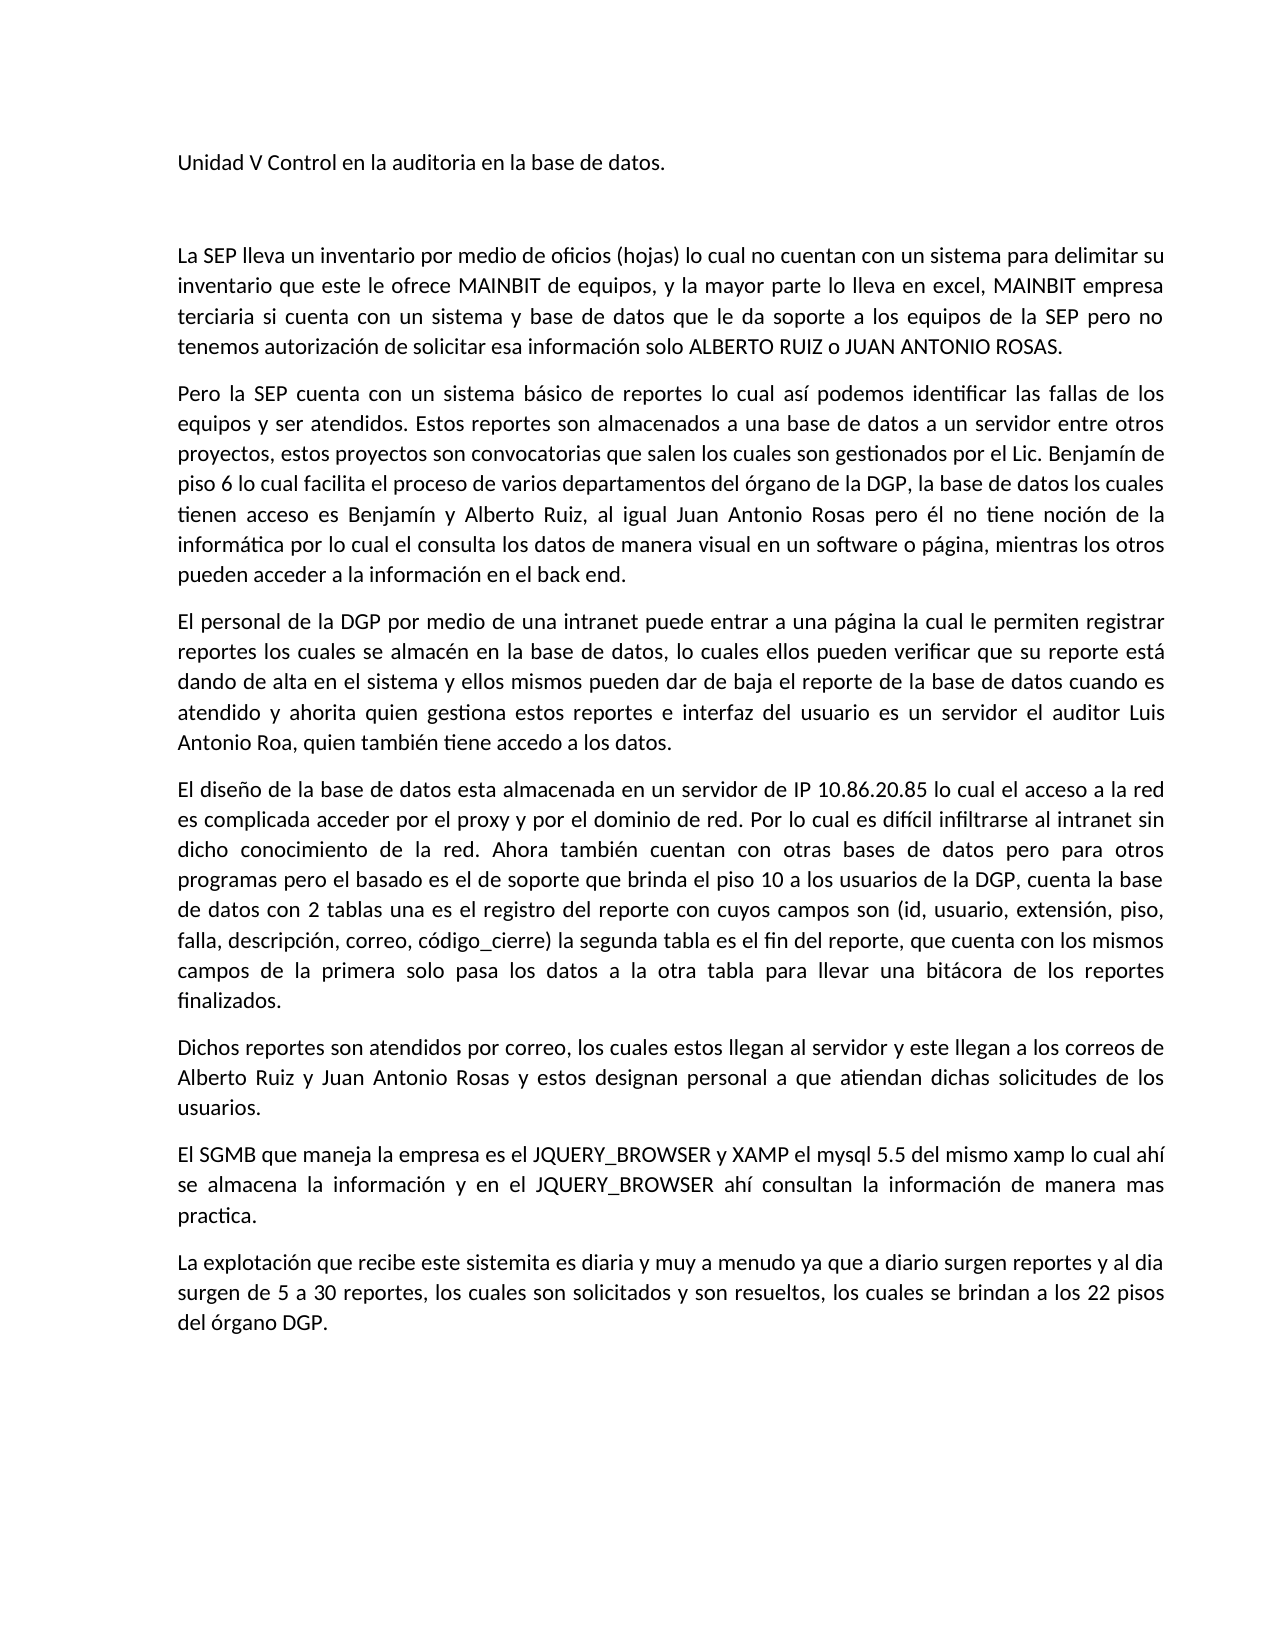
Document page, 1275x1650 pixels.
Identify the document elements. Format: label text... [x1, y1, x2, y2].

text La SEP lleva un inventario por medio de oficios (hojas) lo cual no cuentan con un sistema para delimitar su inventario que este le ofrece MAINBIT de equipos, y la mayor parte lo lleva en excel, MAINBIT empresa terciaria si cuenta con un sistema y base de datos que le da soporte a los equipos de la SEP pero no tenemos autorización de solicitar esa información solo ALBERTO RUIZ o JUAN ANTONIO ROSAS. [177, 241, 1167, 360]
text Unidad V Control en la auditoria en la base de datos. [177, 148, 1167, 176]
text Pero la SEP cuenta con un sistema básico de reportes lo cual así podemos identificar las fallas de los equipos y ser atendidos. Estos reportes son almacenados a una base de datos a un servidor entre otros proyectos, estos proyectos son convocatorias que salen los cuales son gestionados por el Lic. Benjamín de piso 6 lo cual facilita el proceso de varios departamentos del órgano de la DGP, la base de datos los cuales tienen acceso es Benjamín y Alberto Ruiz, al igual Juan Antonio Rosas pero él no tiene noción de la informática por lo cual el consulta los datos de manera visual en un software o página, mientras los otros pueden acceder a la información en el back end. [177, 379, 1167, 588]
text El diseño de la base de datos esta almacenada en un servidor de IP 10.86.20.85 lo cual el acceso a la red es complicada acceder por el proxy y por el dominio de red. Por lo cual es difícil infiltrarse al intranet sin dicho conocimiento de la red. Ahora también cuentan con otras bases de datos pero para otros programas pero el basado es el de soporte que brinda el piso 10 a los usuarios de la DGP, cuenta la base de datos con 2 tablas una es el registro del reporte con cuyos campos son (id, usuario, extensión, piso, falla, descripción, correo, código_cierre) la segunda tabla es el fin del reporte, que cuenta con los mismos campos de la primera solo pasa los datos a la otra tabla para llevar una bitácora de los reportes finalizados. [177, 775, 1167, 1014]
text El personal de la DGP por medio de una intranet puede entrar a una página la cual le permiten registrar reportes los cuales se almacén en la base de datos, lo cuales ellos pueden verificar que su reporte está dando de alta en el sistema y ellos mismos pueden dar de baja el reporte de la base de datos cuando es atendido y ahorita quien gestiona estos reportes e interfaz del usuario es un servidor el auditor Luis Antonio Roa, quien también tiene accedo a los datos. [177, 607, 1167, 756]
text Dichos reportes son atendidos por correo, los cuales estos llegan al servidor y este llegan a los correos de Alberto Ruiz y Juan Antonio Rosas y estos designan personal a que atiendan dichas solicitudes de los usuarios. [177, 1033, 1167, 1121]
text El SGMB que maneja la empresa es el JQUERY_BROWSER y XAMP el mysql 5.5 del mismo xamp lo cual ahí se almacena la información y en el JQUERY_BROWSER ahí consultan la información de manera mas practica. [177, 1140, 1167, 1229]
text La explotación que recibe este sistemita es diaria y muy a menudo ya que a diario surgen reportes y al dia surgen de 5 a 30 reportes, los cuales son solicitados y son resueltos, los cuales se brindan a los 22 pisos del órgano DGP. [177, 1248, 1167, 1336]
